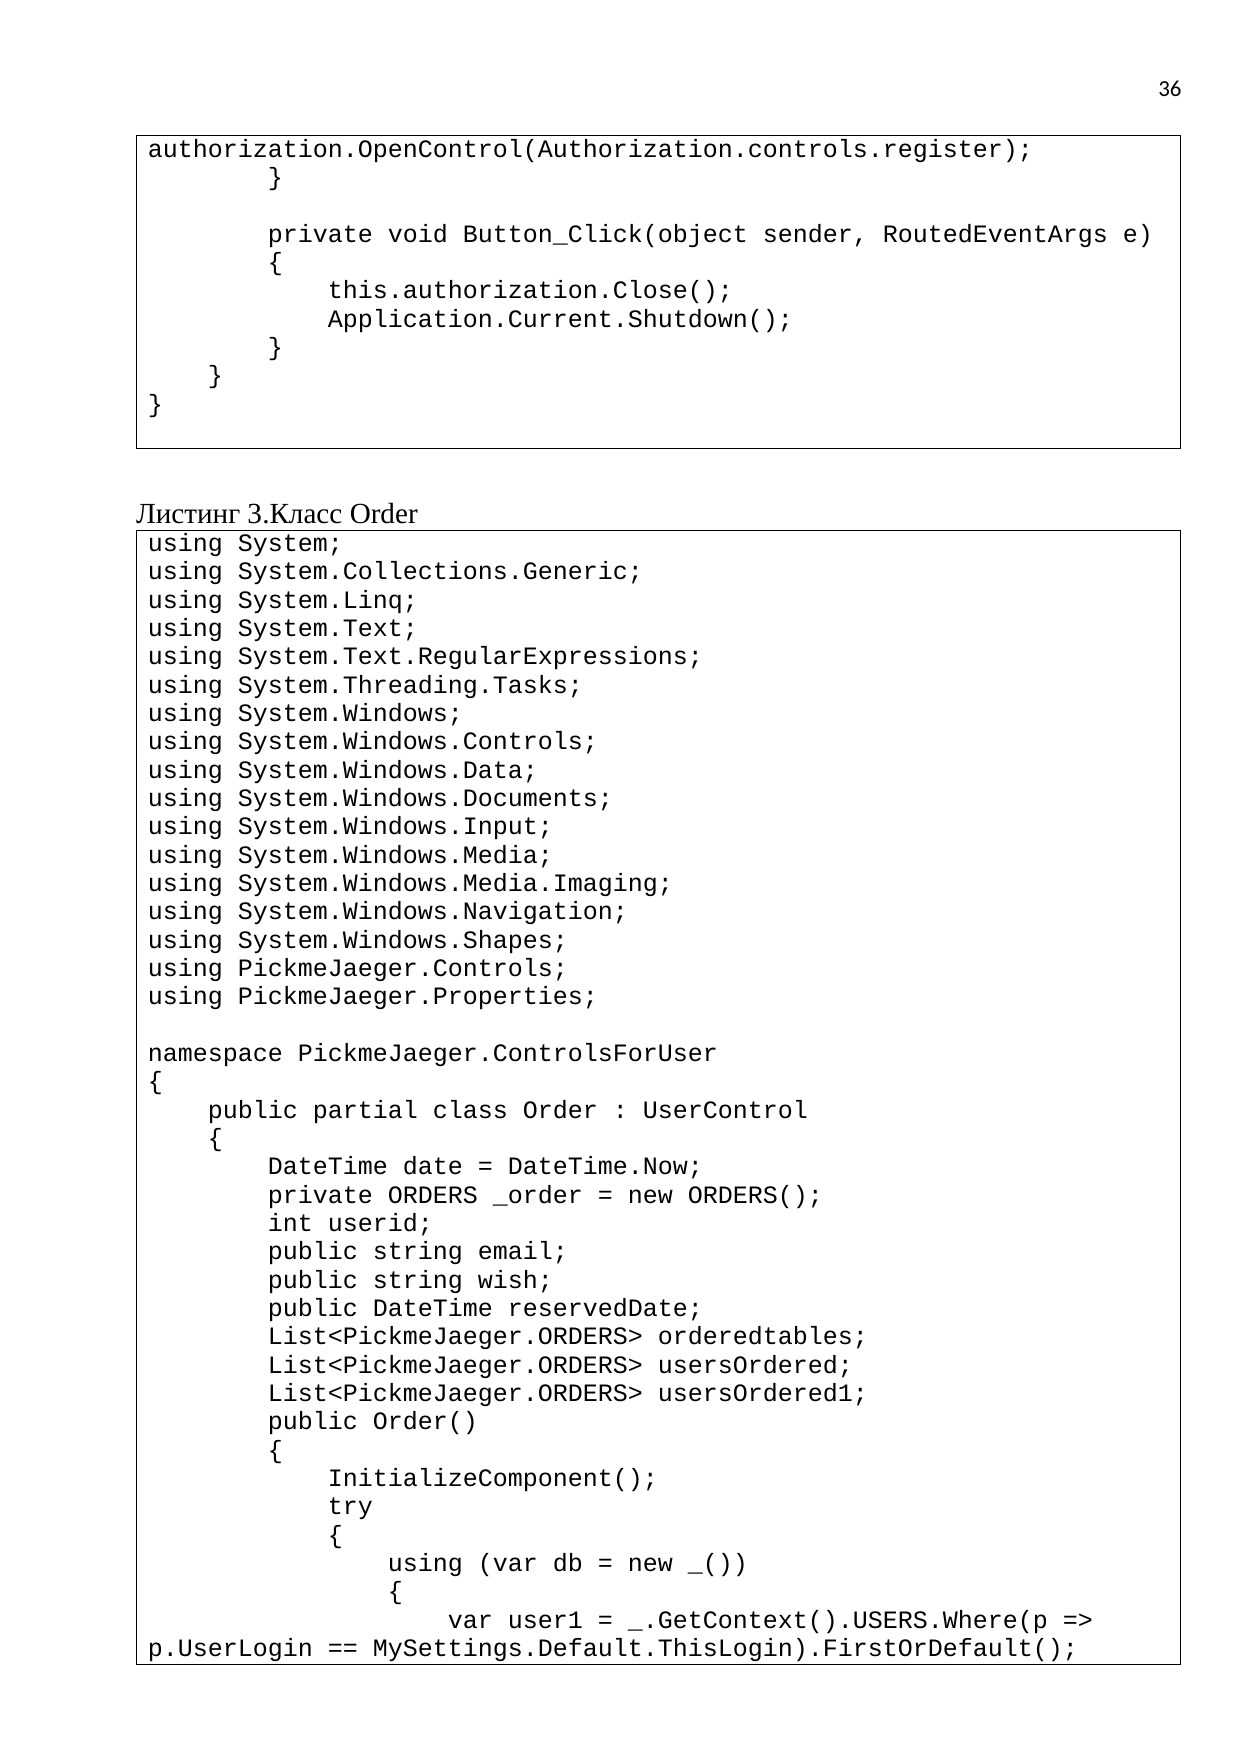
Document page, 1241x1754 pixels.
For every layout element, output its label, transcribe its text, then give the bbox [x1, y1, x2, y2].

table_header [137, 531, 1180, 1664]
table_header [137, 136, 1180, 448]
text Листинг 3.Класс Order [136, 496, 1181, 529]
